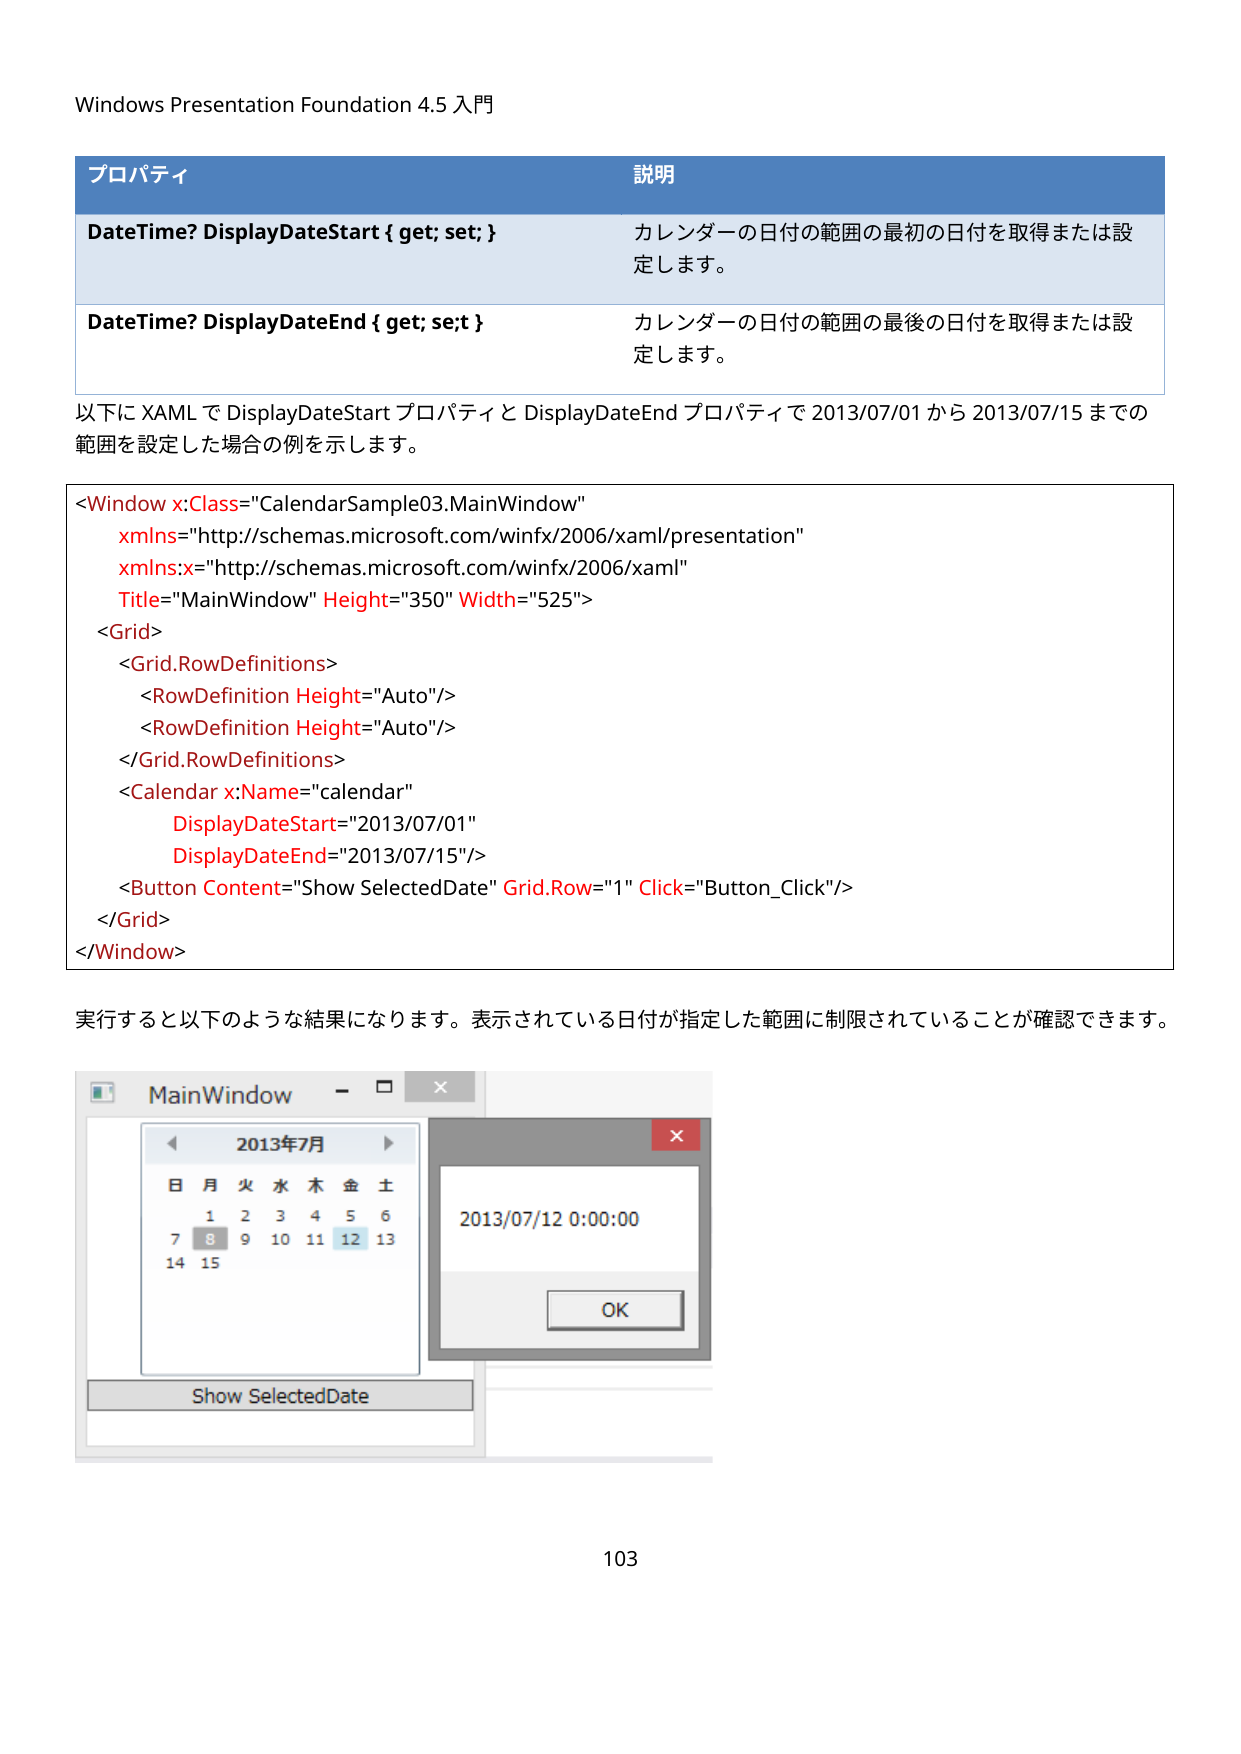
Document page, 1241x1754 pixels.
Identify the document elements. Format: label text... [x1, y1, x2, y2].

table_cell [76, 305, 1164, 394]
text </Grid.RowDefinitions> [75, 743, 1165, 775]
picture [75, 1071, 713, 1463]
text </Grid> [75, 903, 1165, 932]
text xmlns="http://schemas.microsoft.com/winfx/2006/xaml/presentation" [75, 519, 1165, 551]
text DisplayDateStart="2013/07/01" [75, 807, 1165, 839]
text <Grid.RowDefinitions> [75, 647, 1165, 679]
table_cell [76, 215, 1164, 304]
text <Button Content="Show SelectedDate" Grid.Row="1" Click="Button_Click"/> [75, 871, 1165, 903]
text xmlns:x="http://schemas.microsoft.com/winfx/2006/xaml" [75, 551, 1165, 583]
text 以下にXAMLでDisplayDateStartプロパティとDisplayDateEndプロパティで2013/07/01から2013/07/15までの範囲を設定した場合の例を示します。 [75, 395, 1165, 459]
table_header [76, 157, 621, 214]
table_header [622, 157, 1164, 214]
text <RowDefinition Height="Auto"/> [75, 711, 1165, 743]
text <Grid> [75, 615, 1165, 647]
text DisplayDateEnd="2013/07/15"/> [75, 839, 1165, 871]
text <Calendar x:Name="calendar" [75, 775, 1165, 807]
text <Window x:Class="CalendarSample03.MainWindow" [67, 485, 1173, 519]
text </Window> [67, 932, 1173, 969]
text <RowDefinition Height="Auto"/> [75, 679, 1165, 711]
text Title="MainWindow" Height="350" Width="525"> [75, 583, 1165, 615]
